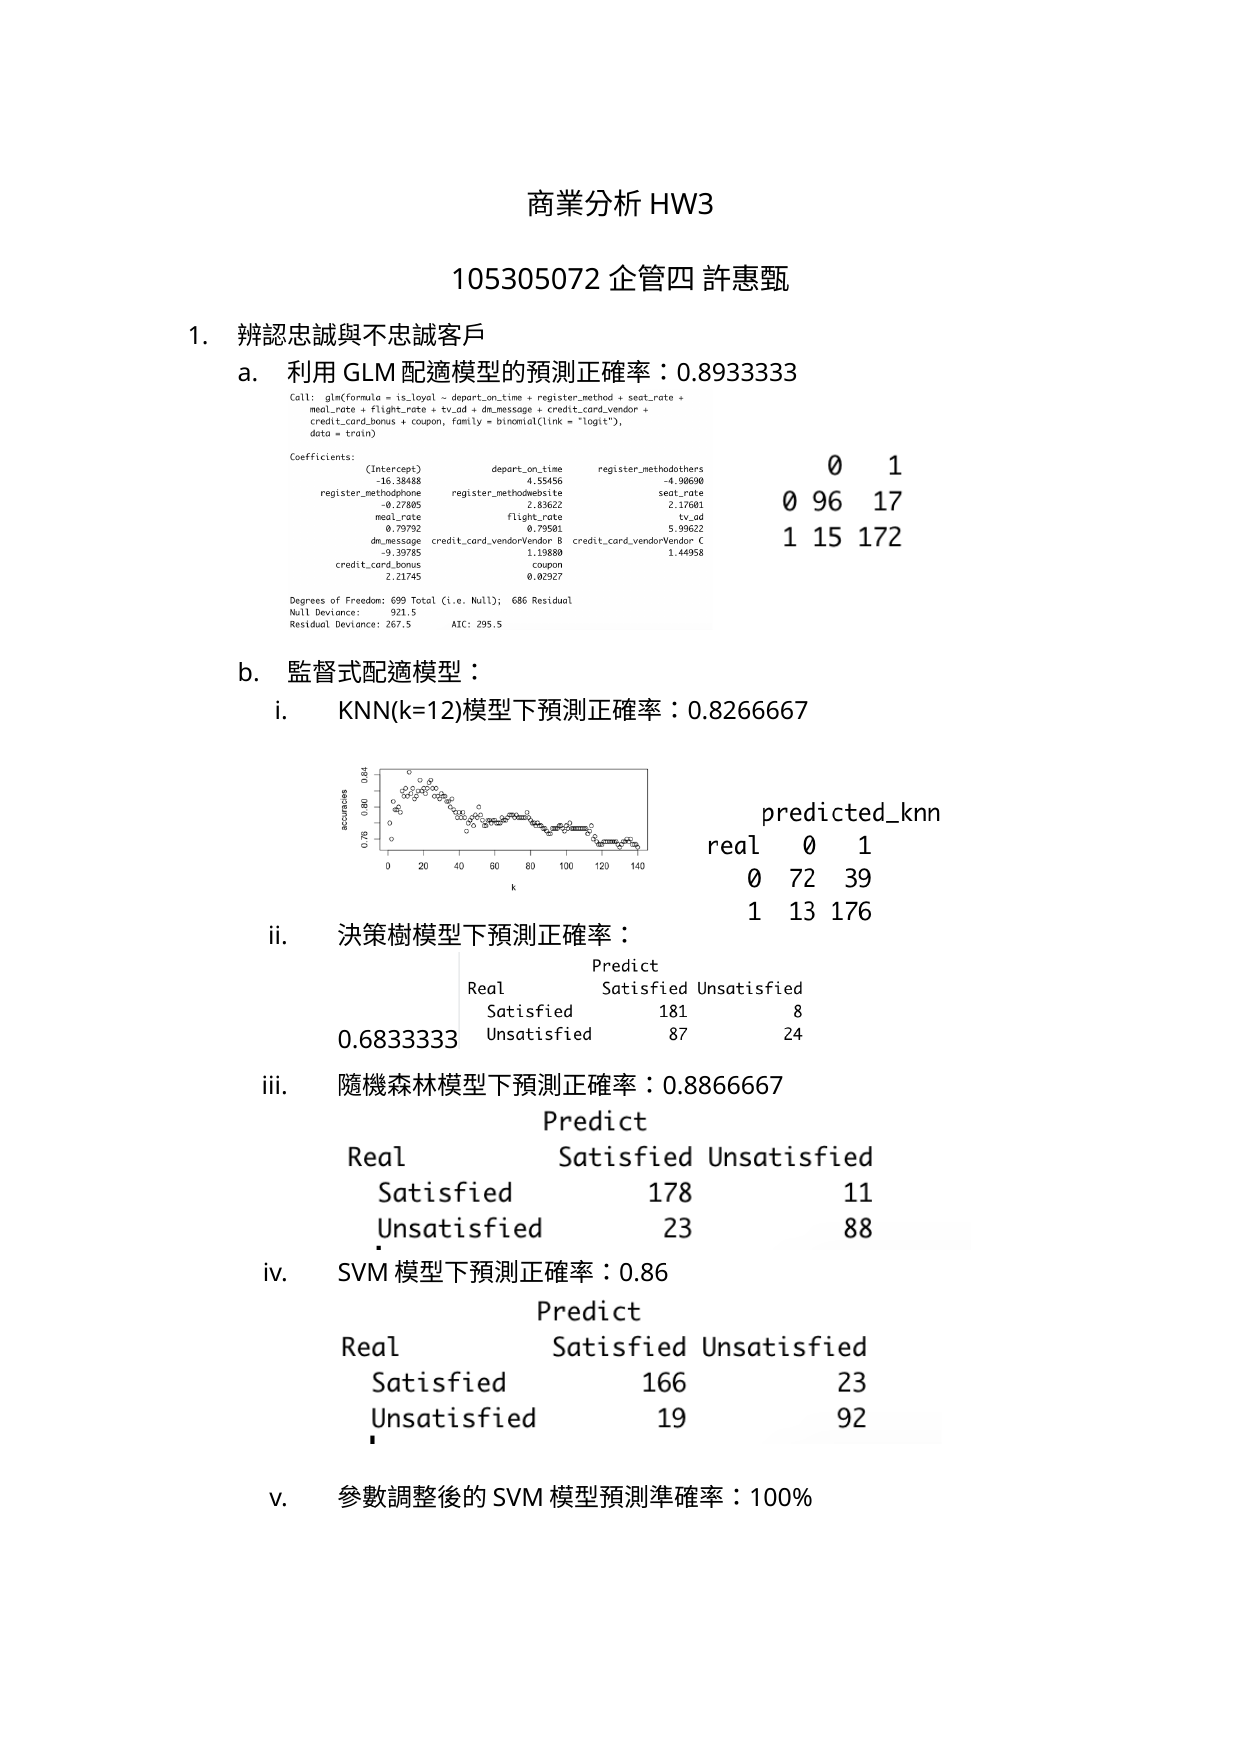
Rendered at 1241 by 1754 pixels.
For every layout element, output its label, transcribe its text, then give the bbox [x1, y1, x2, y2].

picture [774, 444, 989, 561]
list 監督式配適模型： [237, 652, 1053, 689]
picture [458, 952, 895, 1049]
text 105305072 企管四 許惠甄 [187, 239, 1053, 314]
picture [337, 1289, 942, 1444]
list 參數調整後的SVM模型預測準確率：100% [287, 1477, 1053, 1514]
picture [694, 801, 1069, 927]
picture [287, 389, 713, 630]
text 商業分析HW3 [187, 164, 1053, 239]
list 辨認忠誠與不忠誠客戶 [187, 314, 1053, 352]
picture [337, 1102, 971, 1250]
list 隨機森林模型下預測正確率：0.8866667 [287, 1064, 1053, 1102]
picture [337, 727, 669, 903]
